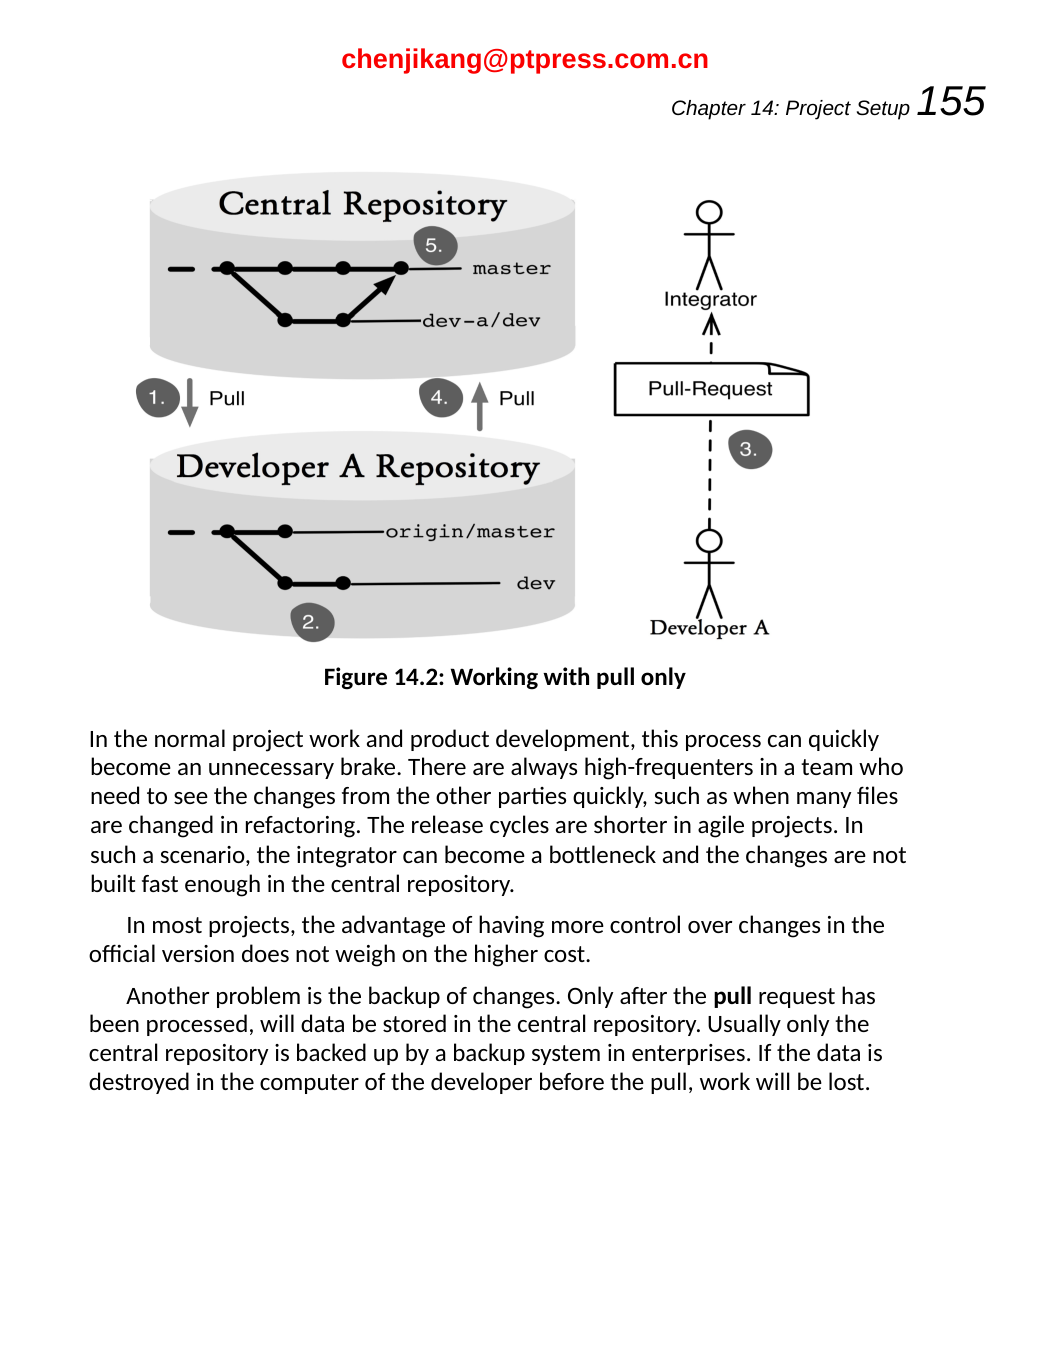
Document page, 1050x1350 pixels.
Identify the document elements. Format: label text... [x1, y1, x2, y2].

text In the normal project work and product development, this process can quickly become an unnecessary brake. There are always high-frequenters in a team who need to see the changes from the other parties quickly, such as when many files are changed in refactoring. The release cycles are shorter in agile projects. In such a scenario, the integrator can become a bottleneck and the changes are not built fast enough in the central repository. [89, 724, 912, 898]
text In most projects, the advantage of having more control over changes in the official version does not weigh on the higher cost. [89, 911, 912, 969]
text Another problem is the backup of changes. Only after the pull request has been processed, will data be stored in the central repository. Usually only the central repository is backed up by a backup system in enterprises. If the data is destroyed in the computer of the developer before the pull, work will be lost. [89, 981, 912, 1097]
picture [105, 150, 839, 647]
subtitle Figure 14.2: Working with pull only [158, 661, 851, 692]
